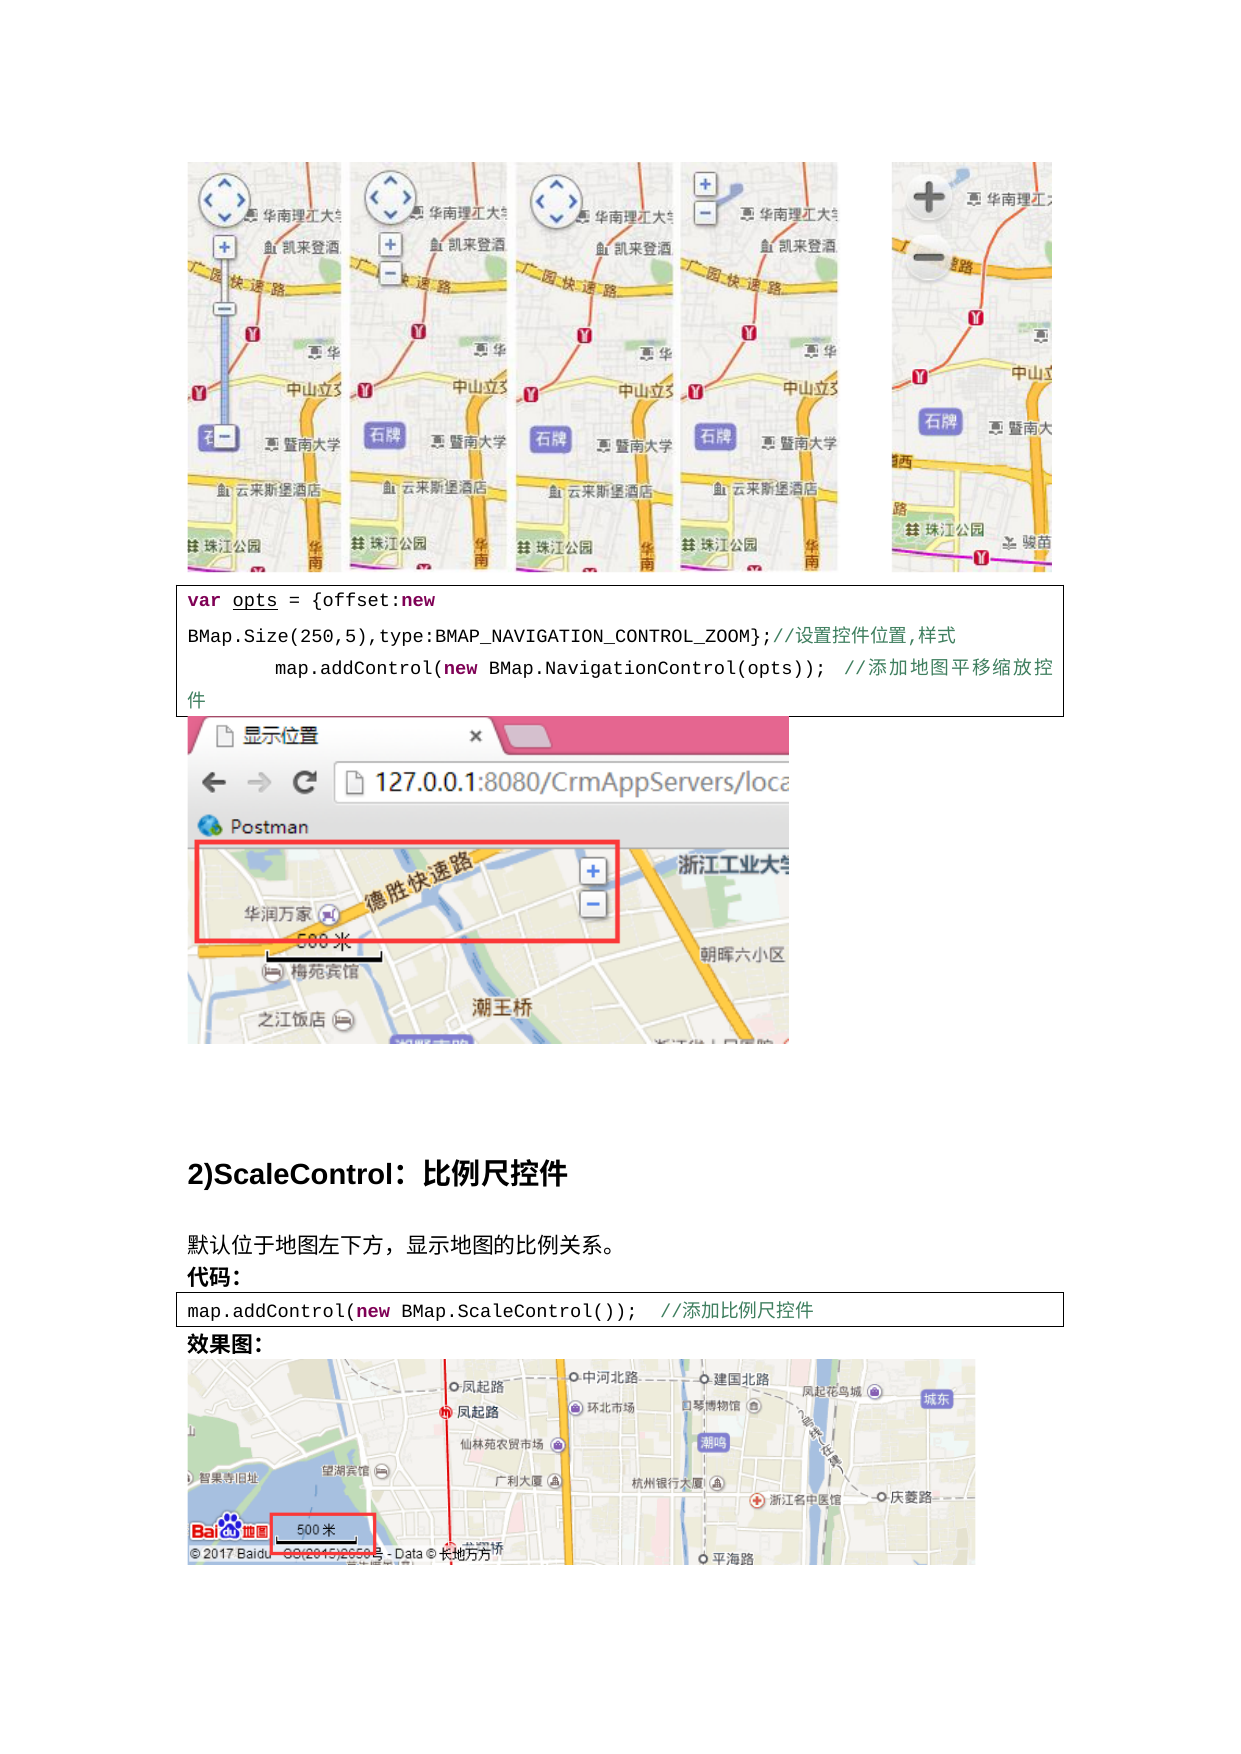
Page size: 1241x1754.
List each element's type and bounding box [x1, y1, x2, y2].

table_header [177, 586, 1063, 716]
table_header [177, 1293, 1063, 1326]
picture [187, 162, 1052, 575]
picture [187, 1359, 976, 1565]
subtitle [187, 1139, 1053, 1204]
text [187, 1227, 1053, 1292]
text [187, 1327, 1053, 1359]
picture [187, 716, 789, 1044]
